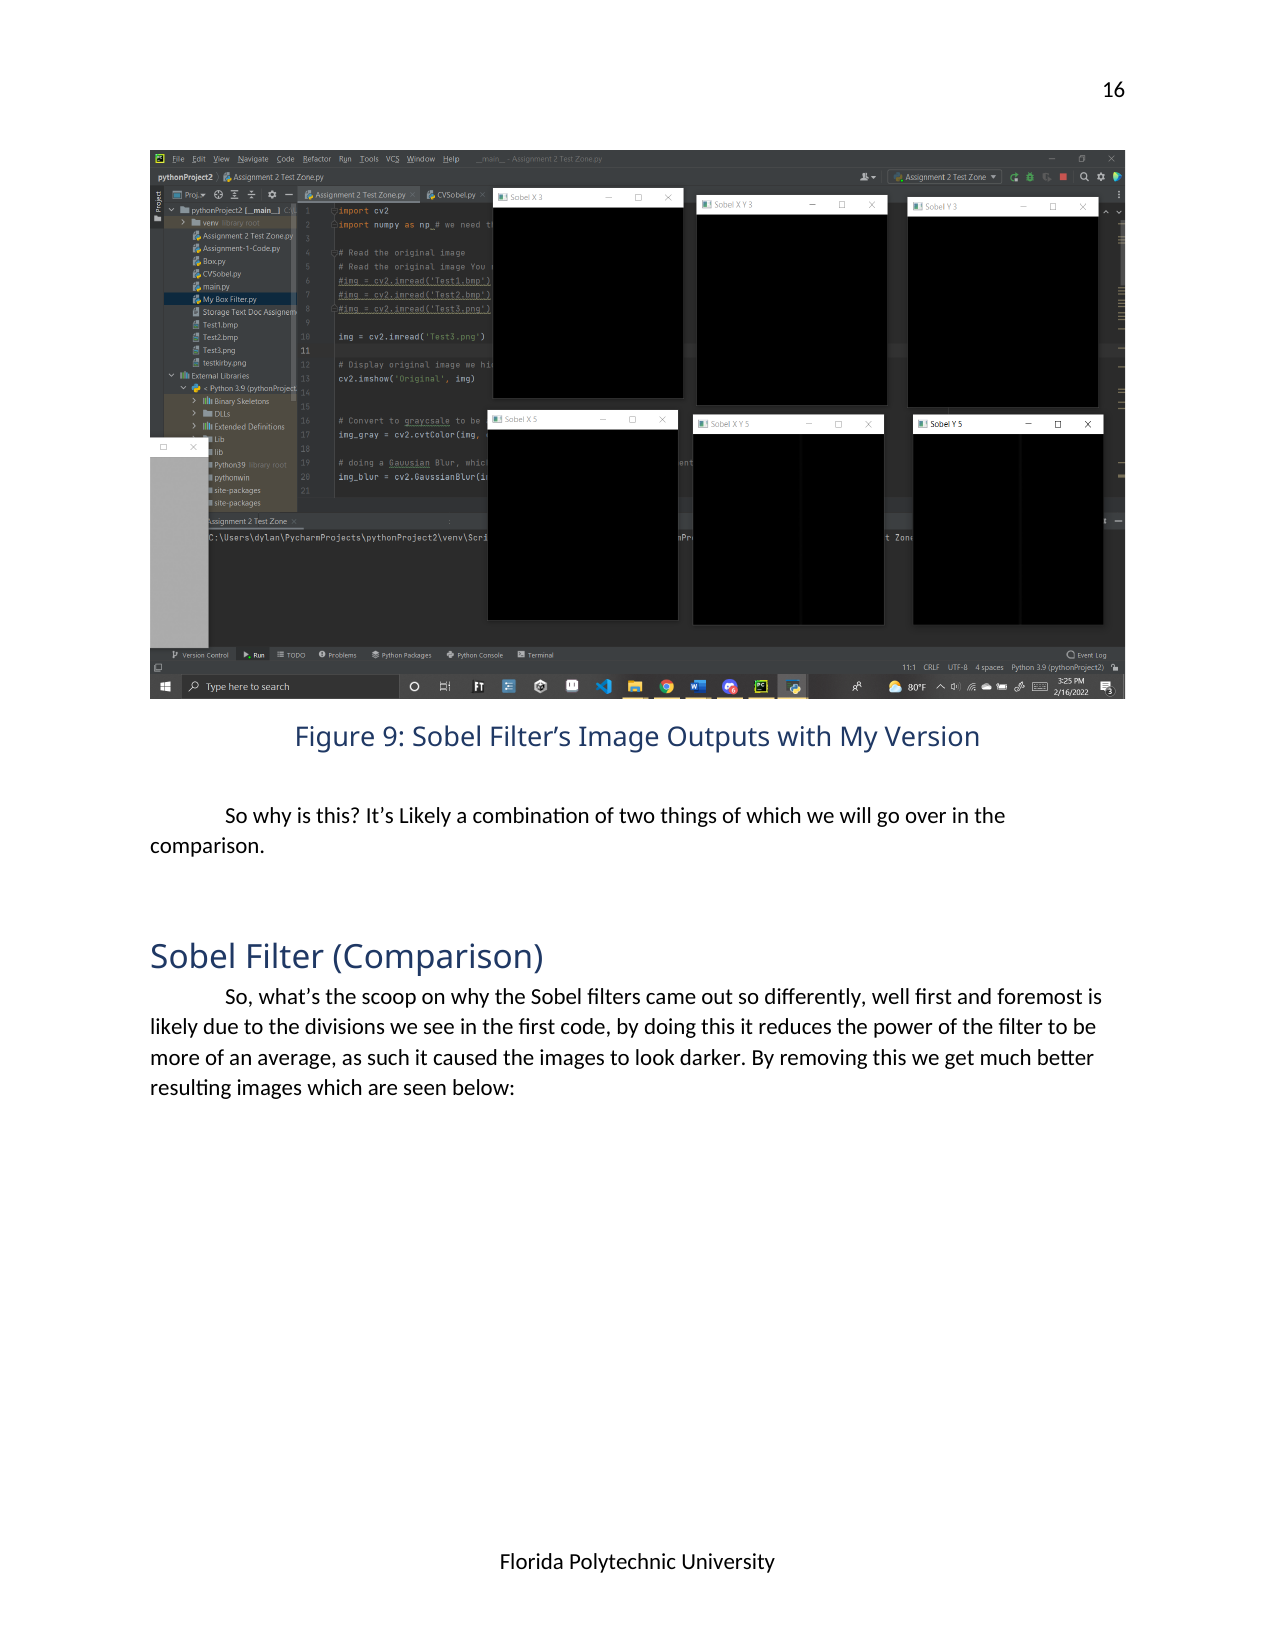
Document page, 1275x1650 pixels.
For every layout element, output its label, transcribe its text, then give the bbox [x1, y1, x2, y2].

subtitle Figure 9: Sobel Filter’s Image Outputs with My Version [150, 717, 1125, 754]
subtitle Sobel Filter (Comparison) [150, 933, 1125, 979]
picture [150, 150, 1125, 699]
text So why is this? It’s Likely a combination of two things of which we will go over in the comparison. [150, 801, 1125, 859]
text So, what’s the scoop on why the Sobel filters came out so differently, well first and foremost is likely due to the divisions we see in the first code, by doing this it reduces the power of the filter to be more of an average, as such it caused the images to look darker. By removing this we get much better resulting images which are seen below: [150, 982, 1125, 1101]
